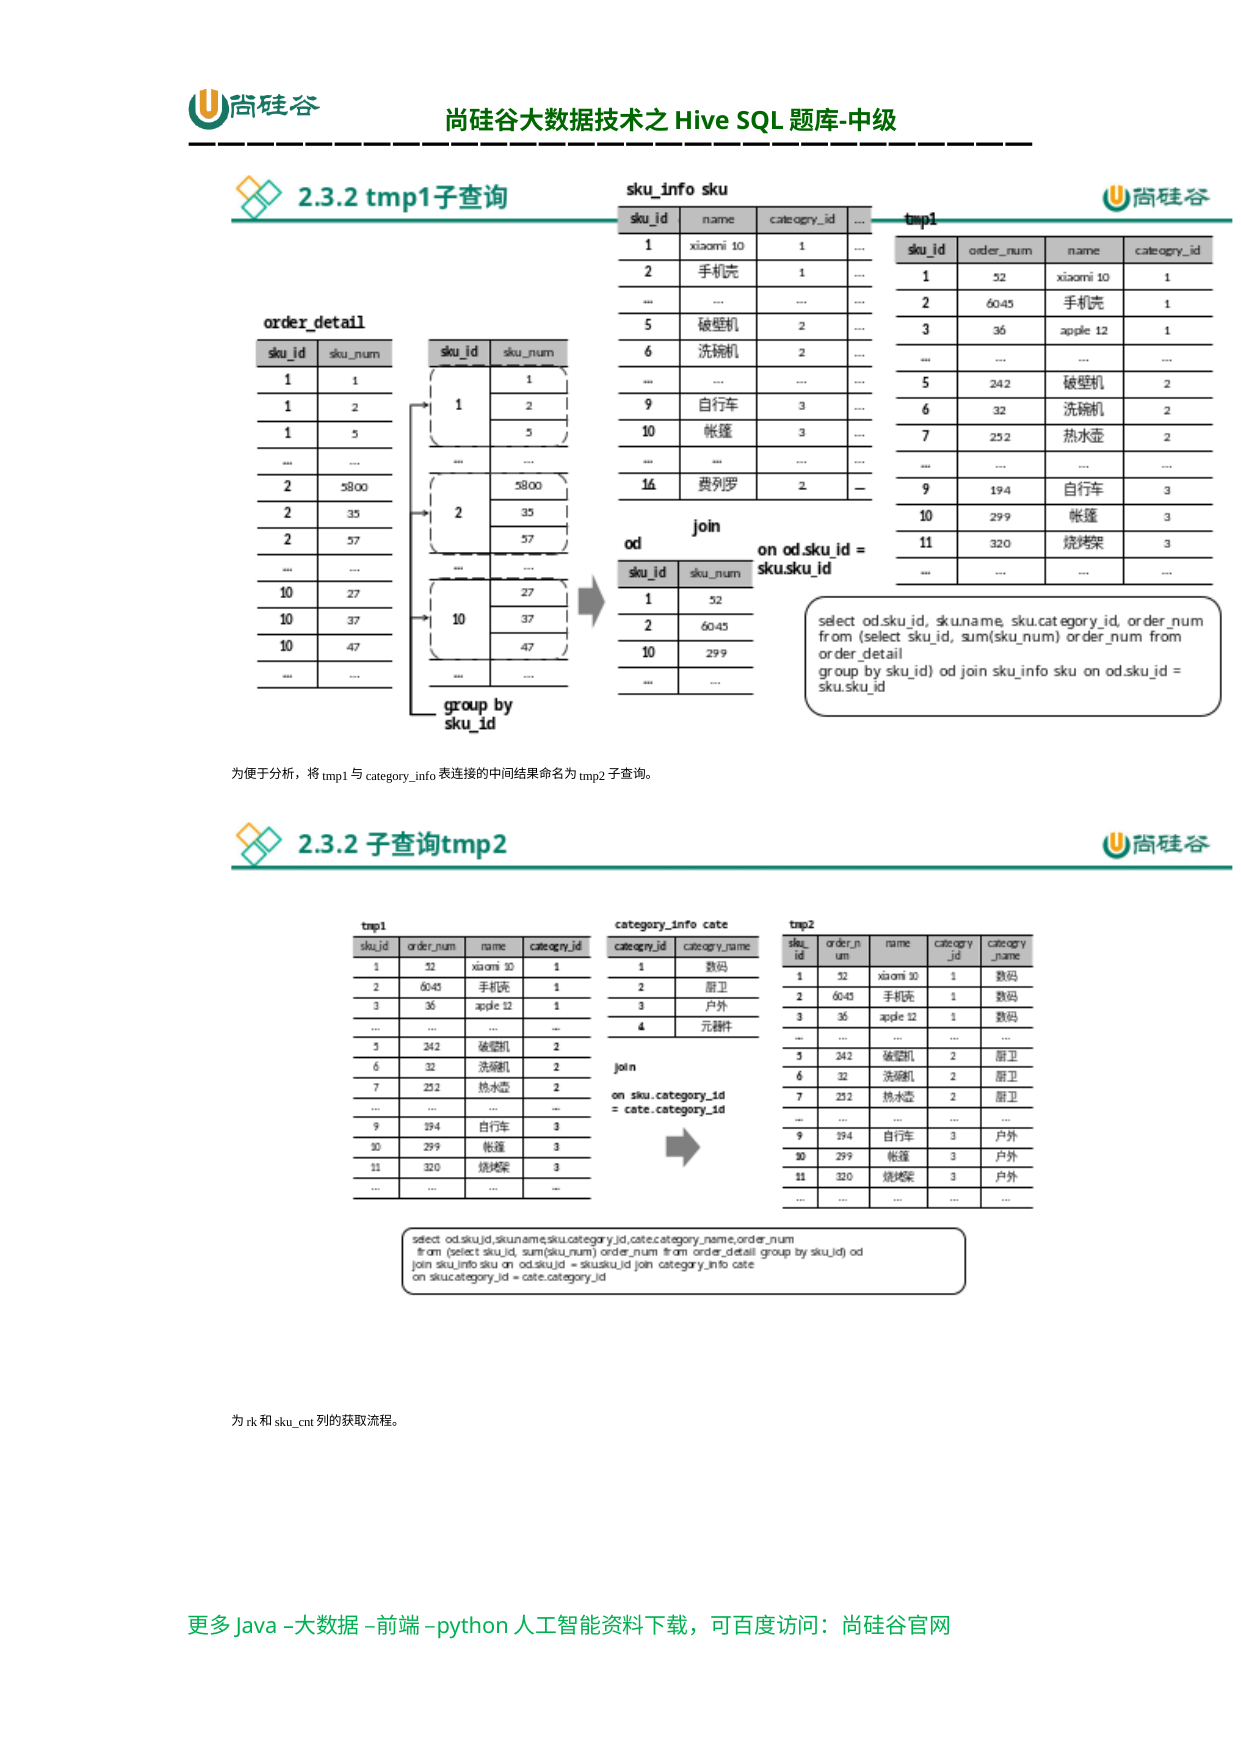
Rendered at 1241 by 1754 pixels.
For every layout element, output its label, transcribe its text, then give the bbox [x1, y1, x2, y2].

text 为rk和sku_cnt列的获取流程。 [187, 1410, 1053, 1442]
text 为便于分析，将tmp1与category_info表连接的中间结果命名为tmp2子查询。 [187, 763, 1053, 796]
